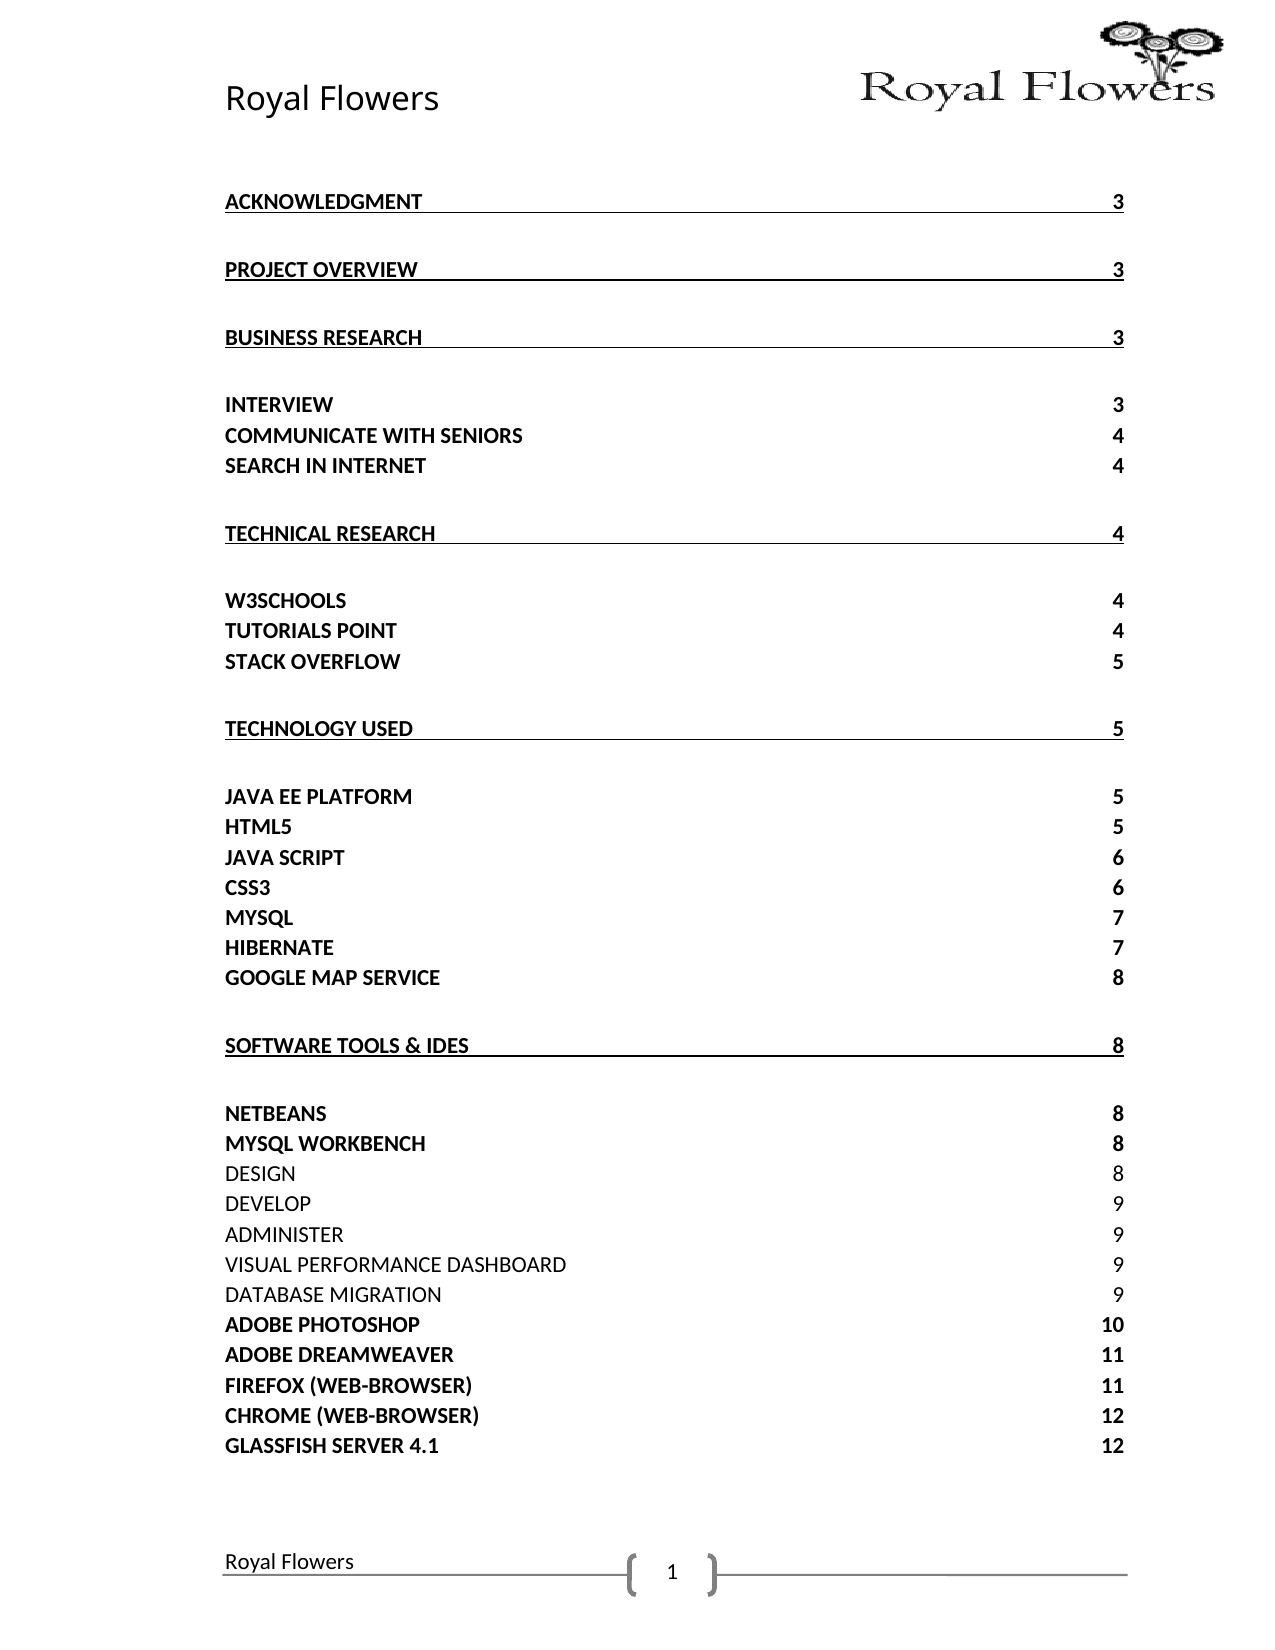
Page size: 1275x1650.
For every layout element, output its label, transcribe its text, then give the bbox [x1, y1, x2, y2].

text VISUAL PERFORMANCE DASHBOARD 9 [225, 1250, 1125, 1278]
text NETBEANS 8 [225, 1099, 1125, 1127]
text JAVA EE PLATFORM 5 [225, 782, 1125, 810]
text INTERVIEW 3 [333, 391, 1125, 419]
text TUTORIALS POINT 4 [225, 617, 1125, 645]
text ADOBE DREAMWEAVER 11 [225, 1341, 1125, 1369]
text CHROME (WEB-BROWSER) 12 [225, 1401, 1125, 1429]
text GOOGLE MAP SERVICE 8 [225, 963, 1125, 992]
text W3SCHOOLS 4 [225, 586, 1125, 614]
text ADMINISTER 9 [225, 1220, 1125, 1248]
text DESIGN 8 [225, 1159, 1125, 1187]
text MYSQL WORKBENCH 8 [225, 1129, 1125, 1157]
text HIBERNATE 7 [225, 933, 1125, 961]
text CSS3 6 [225, 873, 1125, 901]
text GLASSFISH SERVER 4.1 12 [225, 1431, 1125, 1459]
text JAVA SCRIPT 6 [225, 843, 1125, 871]
text DEVELOP 9 [225, 1189, 1125, 1218]
text DATABASE MIGRATION 9 [225, 1280, 1125, 1308]
text Technology Used 5 [225, 714, 1125, 743]
text Technical Research 4 [225, 519, 1125, 547]
text Project Overview 3 [225, 255, 1125, 283]
text COMMUNICATE WITH SENIORS 4 [225, 421, 1125, 449]
picture [856, 18, 1224, 132]
text ADOBE PHOTOSHOP 10 [225, 1310, 1125, 1338]
text FIREFOX (WEB-BROWSER) 11 [225, 1371, 1125, 1399]
text SEARCH IN INTERNET 4 [225, 451, 1125, 479]
text MYSQL 7 [225, 903, 1125, 931]
text Business Research 3 [225, 323, 1125, 351]
text Software Tools & IDEs 8 [225, 1031, 1125, 1059]
text Acknowledgment 3 [225, 187, 1125, 216]
text STACK OVERFLOW 5 [225, 647, 1125, 675]
text HTML5 5 [225, 812, 1125, 841]
